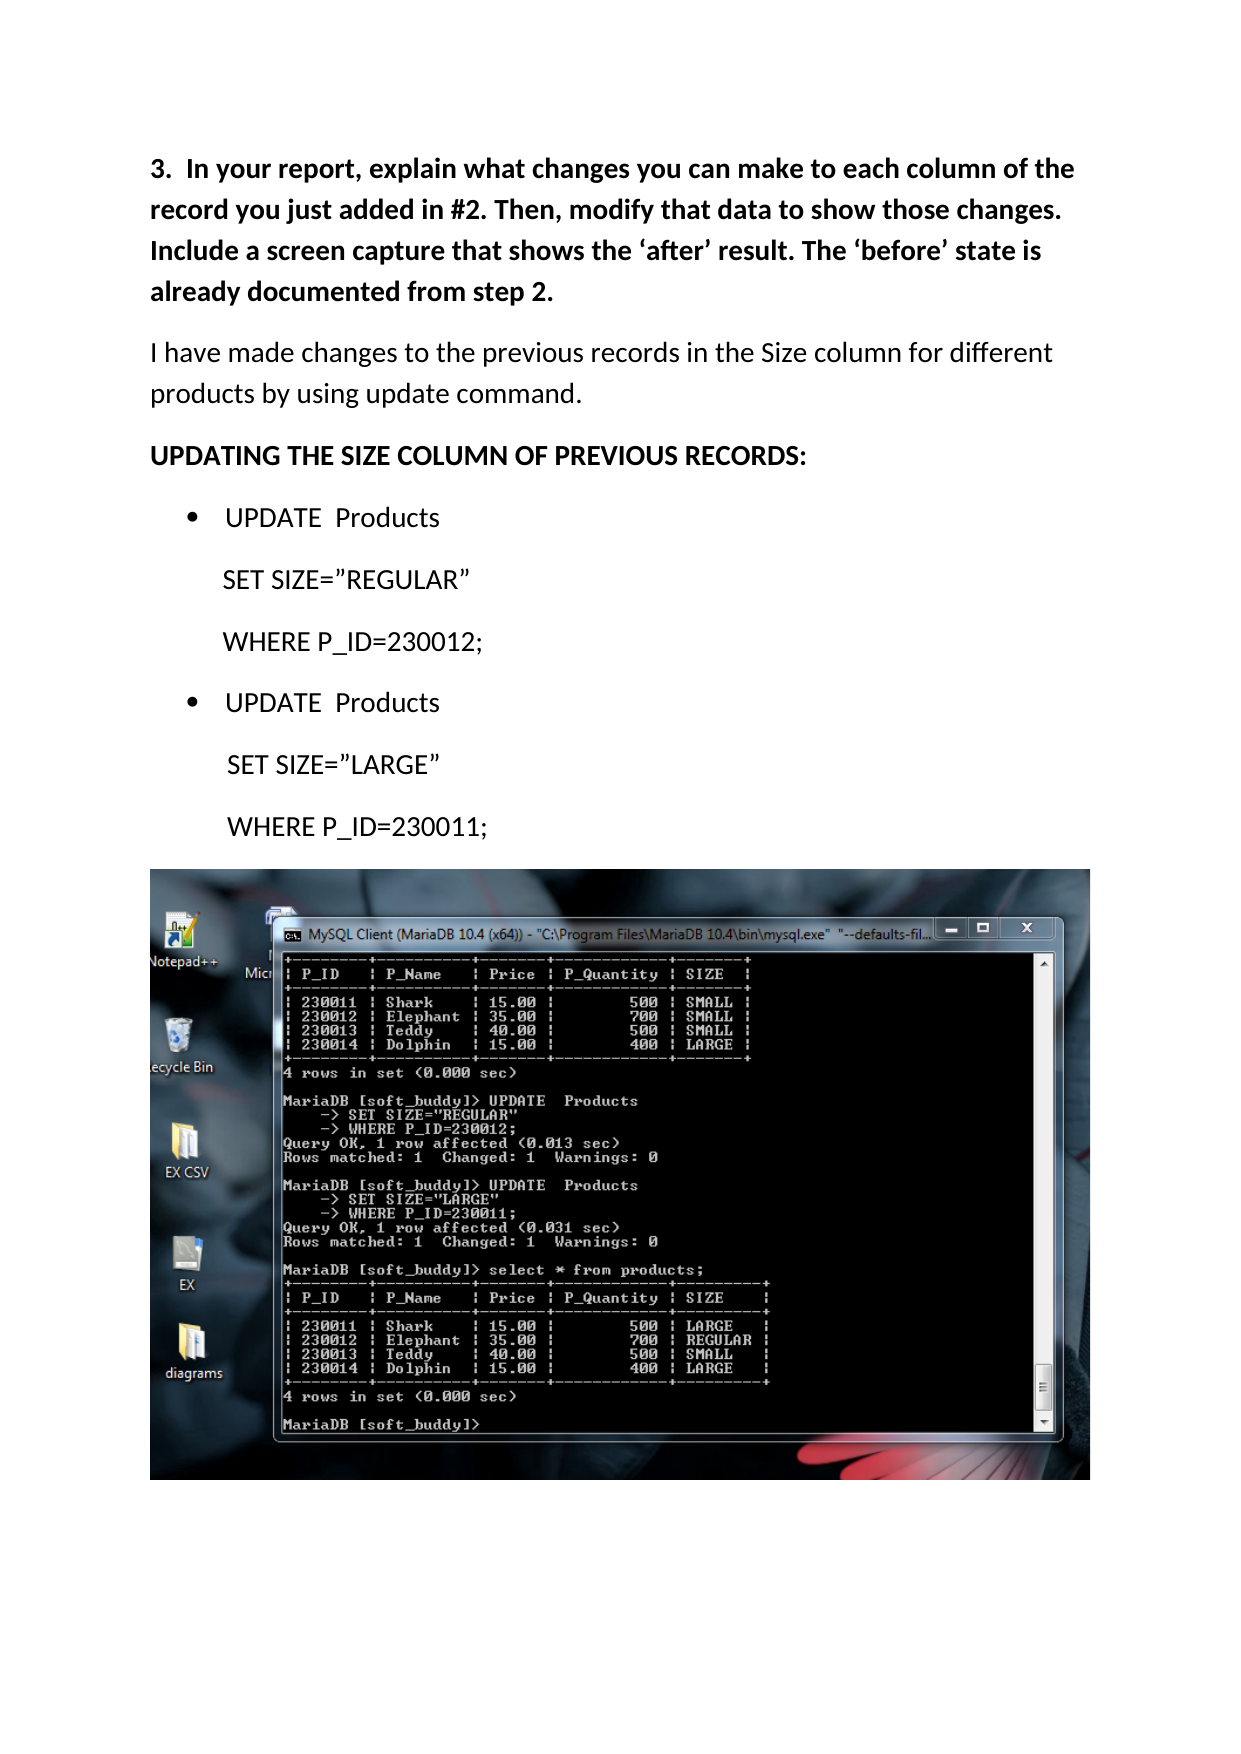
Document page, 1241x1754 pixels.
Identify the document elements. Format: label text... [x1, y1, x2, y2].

text WHERE P_ID=230011; [187, 808, 1090, 843]
text I have made changes to the previous records in the Size column for different products by using update command. [150, 334, 1090, 411]
picture [150, 869, 1091, 1480]
text 3. In your report, explain what changes you can make to each column of the record you just added in #2. Then, modify that data to show those changes. Include a screen capture that shows the ‘after’ result. The ‘before’ state is already documented from step 2. [150, 150, 1090, 308]
text WHERE P_ID=230012; [150, 623, 1090, 658]
text SET SIZE=”REGULAR” [150, 561, 1090, 596]
text UPDATING THE SIZE COLUMN OF PREVIOUS RECORDS: [150, 437, 1090, 473]
text SET SIZE=”LARGE” [187, 746, 1090, 782]
list UPDATE Products [187, 499, 1090, 535]
list UPDATE Products [187, 684, 1090, 720]
